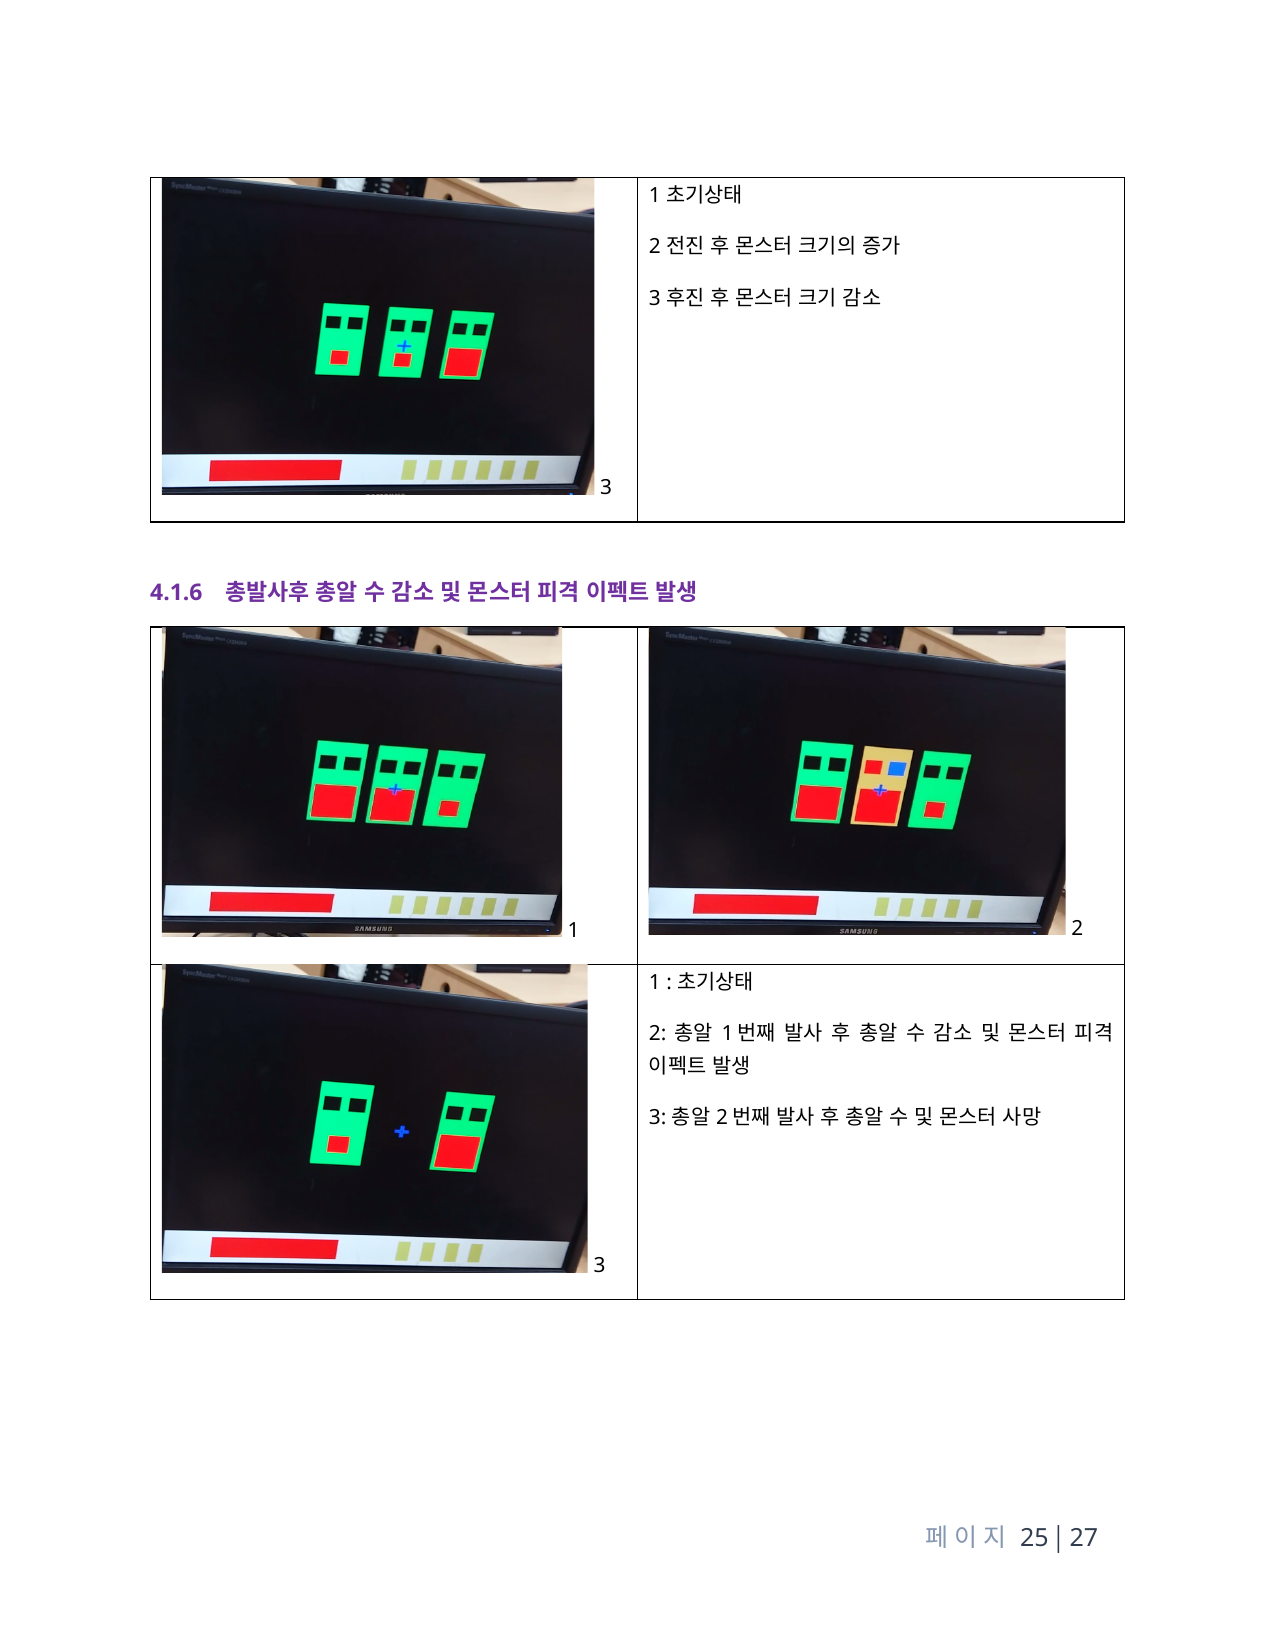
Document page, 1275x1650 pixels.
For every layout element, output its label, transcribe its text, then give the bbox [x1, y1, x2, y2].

subtitle 총발사후 총알 수 감소 및 몬스터 피격 이펙트 발생 [150, 574, 1125, 607]
picture [648, 627, 1066, 935]
picture [161, 178, 595, 495]
table_cell 3 [151, 965, 637, 1299]
picture [161, 627, 563, 937]
table_cell 1 : 초기상태 2: 총알 1번째 발사 후 총알 수 감소 및 몬스터 피격 이펙트 발생 3: 총알 2번째 발사 후 총알 수 및 몬스터 사망 [638, 965, 1124, 1299]
table_cell 1 초기상태 2 전진 후 몬스터 크기의 증가 3 후진 후 몬스터 크기 감소 [638, 178, 1124, 521]
table_cell 3 [151, 178, 637, 521]
table_header 1 [151, 628, 637, 964]
table_header 2 [638, 628, 1124, 964]
picture [161, 964, 588, 1273]
